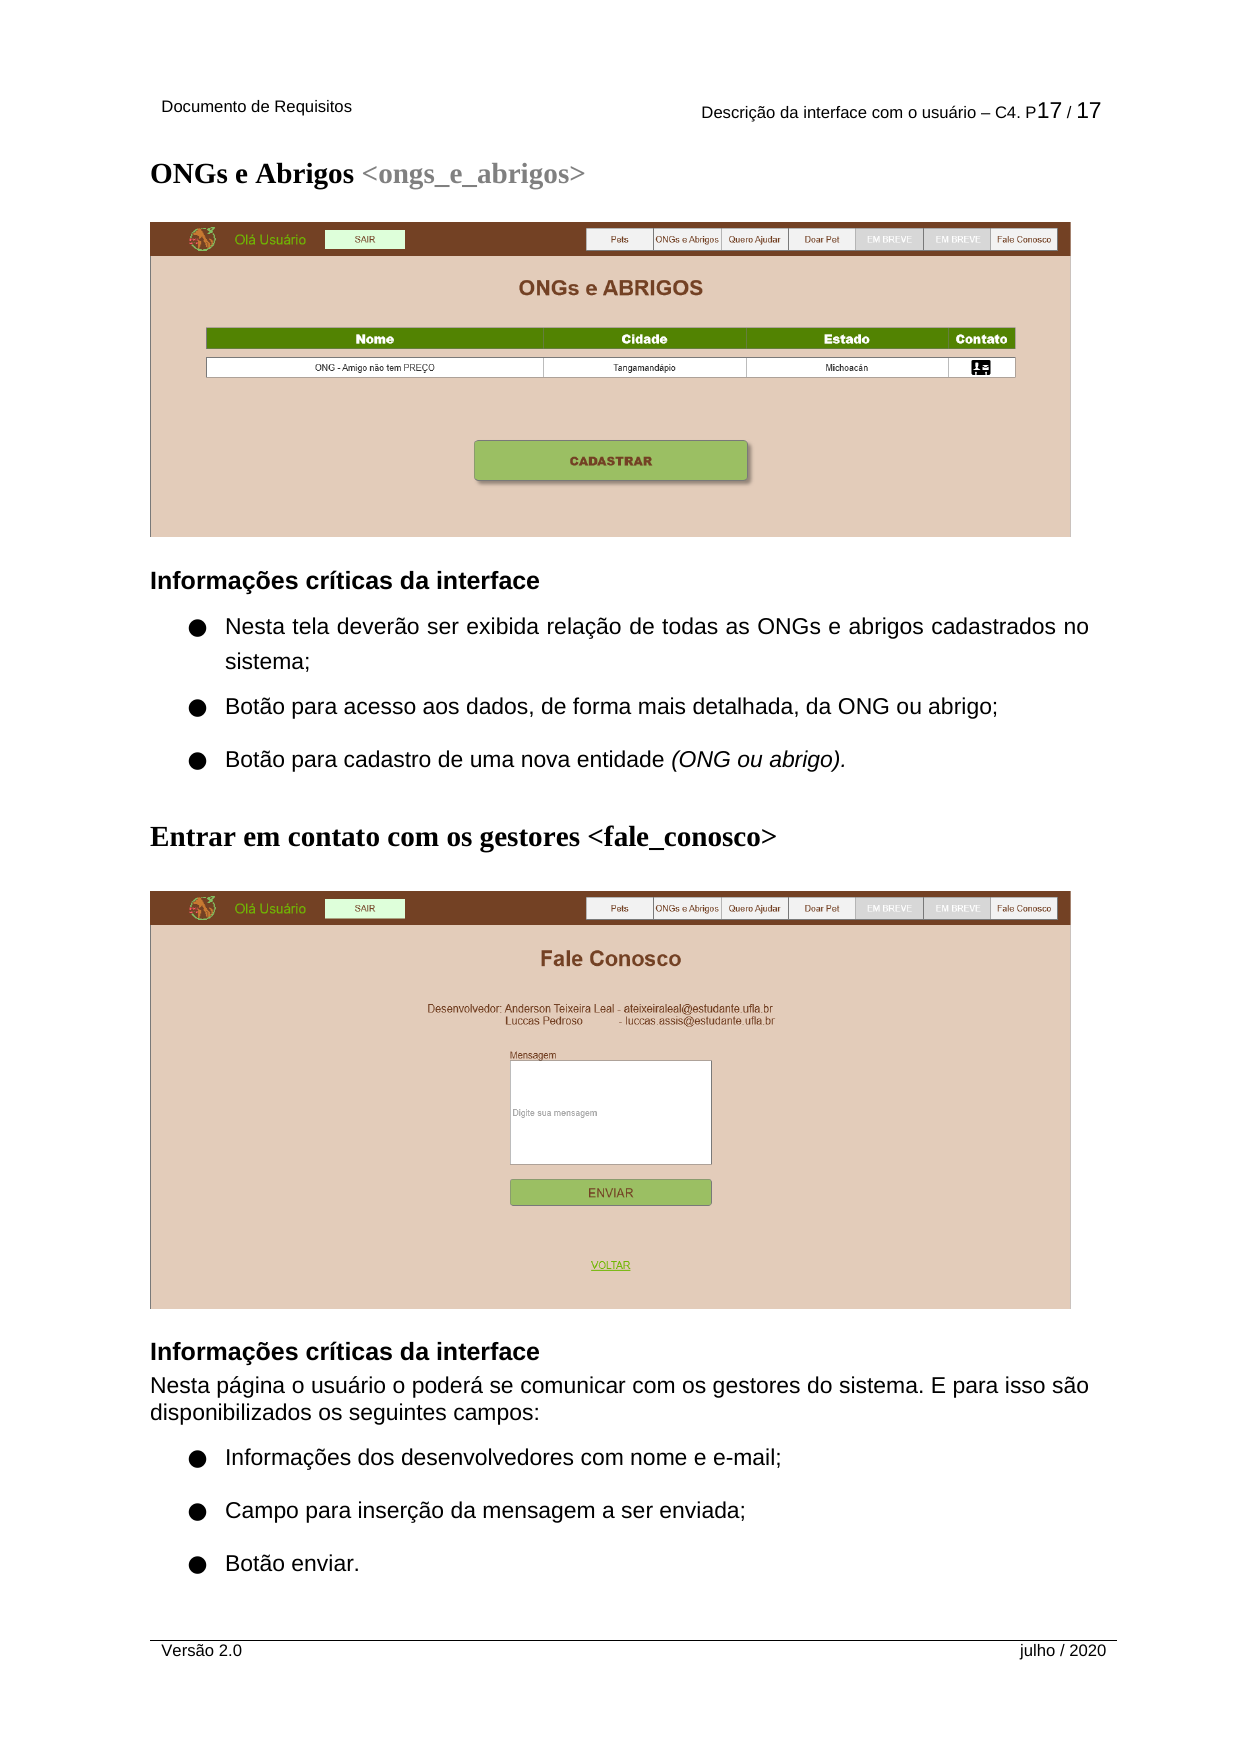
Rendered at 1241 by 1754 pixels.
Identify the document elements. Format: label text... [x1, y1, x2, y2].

list Campo para inserção da mensagem a ser enviada; [187, 1484, 1090, 1531]
list Botão para cadastro de uma nova entidade (ONG ou abrigo). [187, 734, 1090, 781]
list Botão enviar. [187, 1537, 1090, 1584]
list Botão para acesso aos dados, de forma mais detalhada, da ONG ou abrigo; [187, 680, 1090, 727]
text Informações críticas da interface [150, 566, 1090, 594]
subtitle ONGs e Abrigos <ongs_e_abrigos> [150, 156, 1090, 190]
text Nesta página o usuário o poderá se comunicar com os gestores do sistema. E para isso são disponibilizados os seguintes campos: [150, 1372, 1090, 1425]
list Nesta tela deverão ser exibida relação de todas as ONGs e abrigos cadastrados no sistema; [187, 601, 1090, 674]
picture [150, 222, 1071, 537]
subtitle Entrar em contato com os gestores <fale_conosco> [150, 819, 1090, 853]
text Informações críticas da interface [150, 1337, 1090, 1366]
list Informações dos desenvolvedores com nome e e-mail; [187, 1431, 1090, 1478]
picture [150, 891, 1071, 1309]
